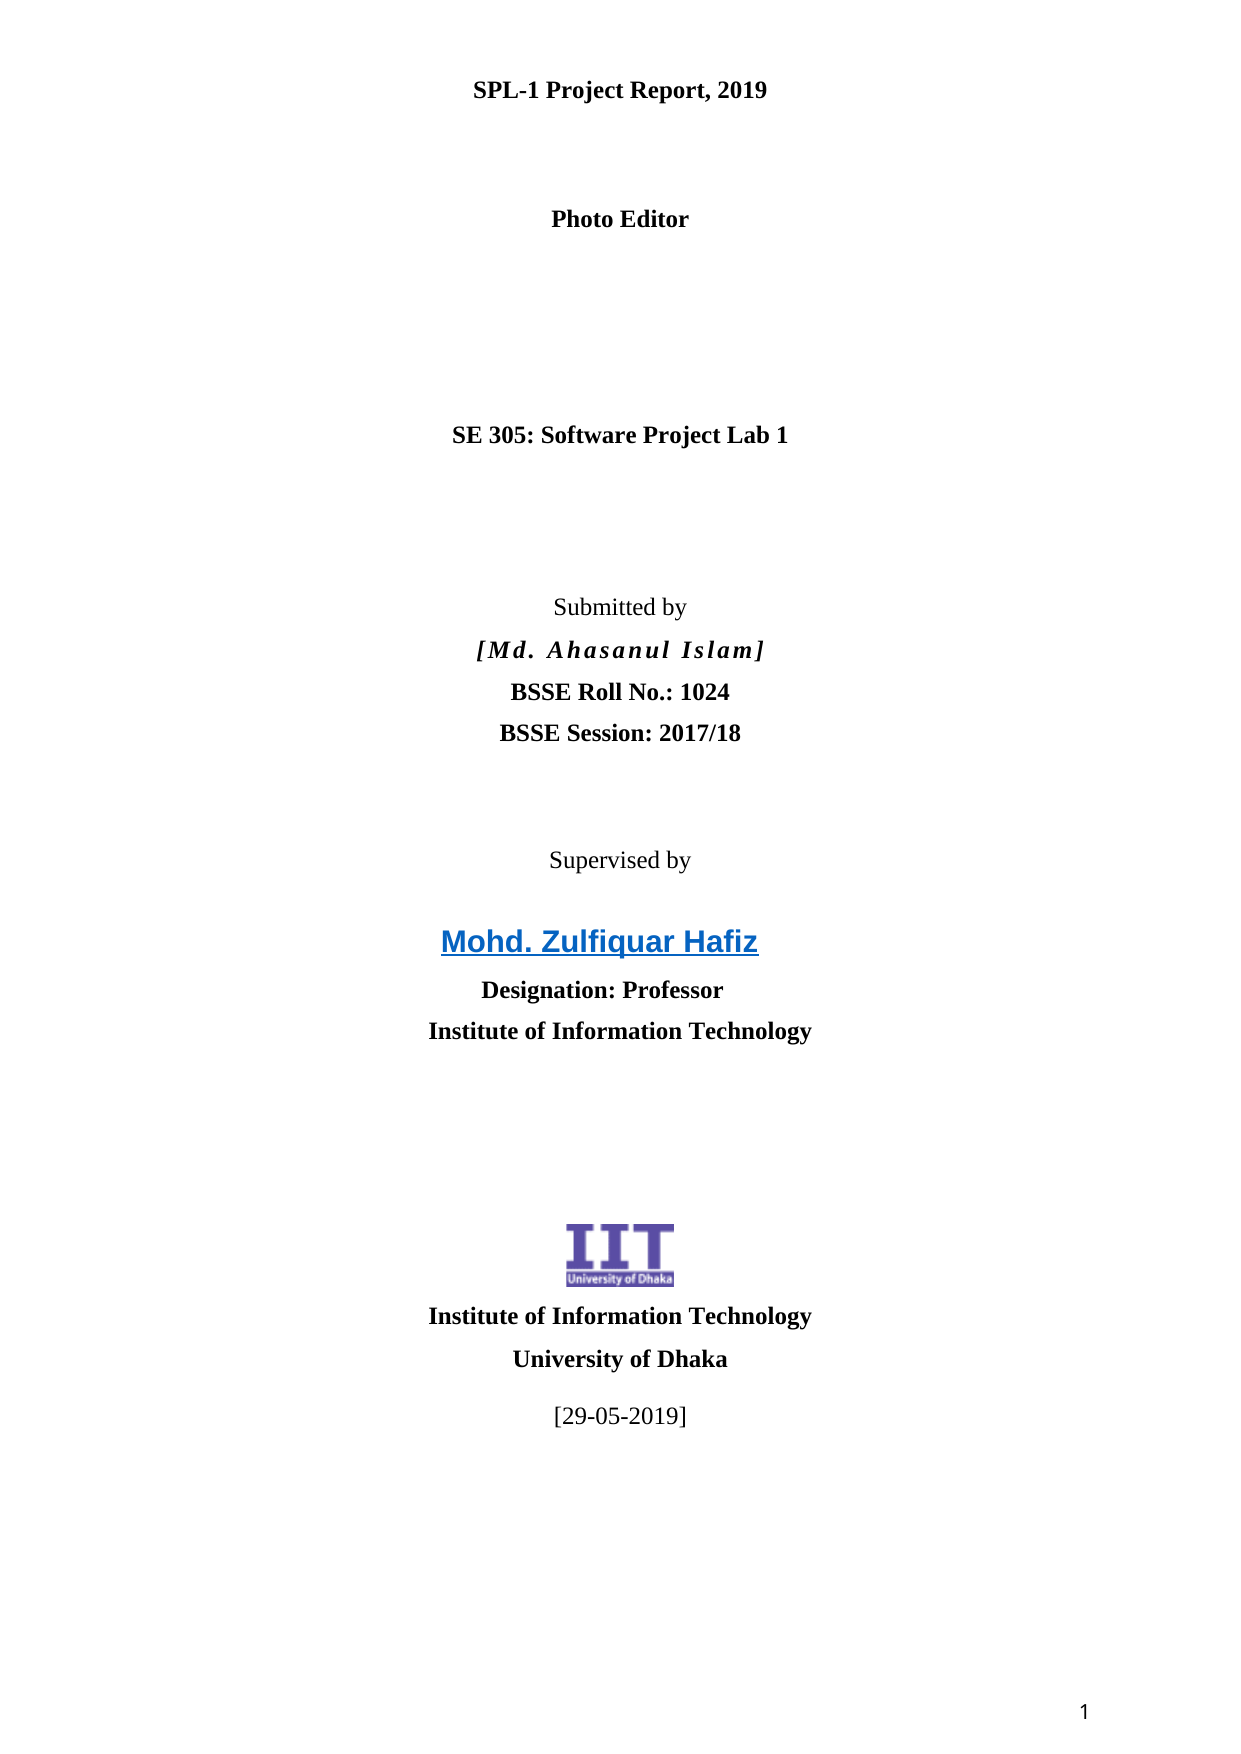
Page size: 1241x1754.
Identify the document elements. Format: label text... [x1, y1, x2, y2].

text Designation: Professor [300, 975, 1090, 1003]
text Submitted by [150, 592, 1090, 621]
text SE 305: Software Project Lab 1 [150, 420, 1090, 449]
text Institute of Information Technology [150, 1301, 1090, 1329]
text BSSE Roll No.: 1024 [150, 677, 1090, 706]
text University of Dhaka [150, 1344, 1090, 1373]
picture [566, 1224, 674, 1287]
text Photo Editor [150, 204, 1090, 233]
text [29-05-2019] [150, 1401, 1090, 1430]
text [Md. Ahasanul Islam] [150, 636, 1090, 664]
text SPL-1 Project Report, 2019 [150, 76, 1090, 104]
subtitle Mohd. Zulfiquar Hafiz [150, 897, 1090, 959]
text Institute of Information Technology [150, 1016, 1090, 1045]
text BSSE Session: 2017/18 [150, 718, 1090, 747]
text Supervised by [150, 846, 1090, 874]
